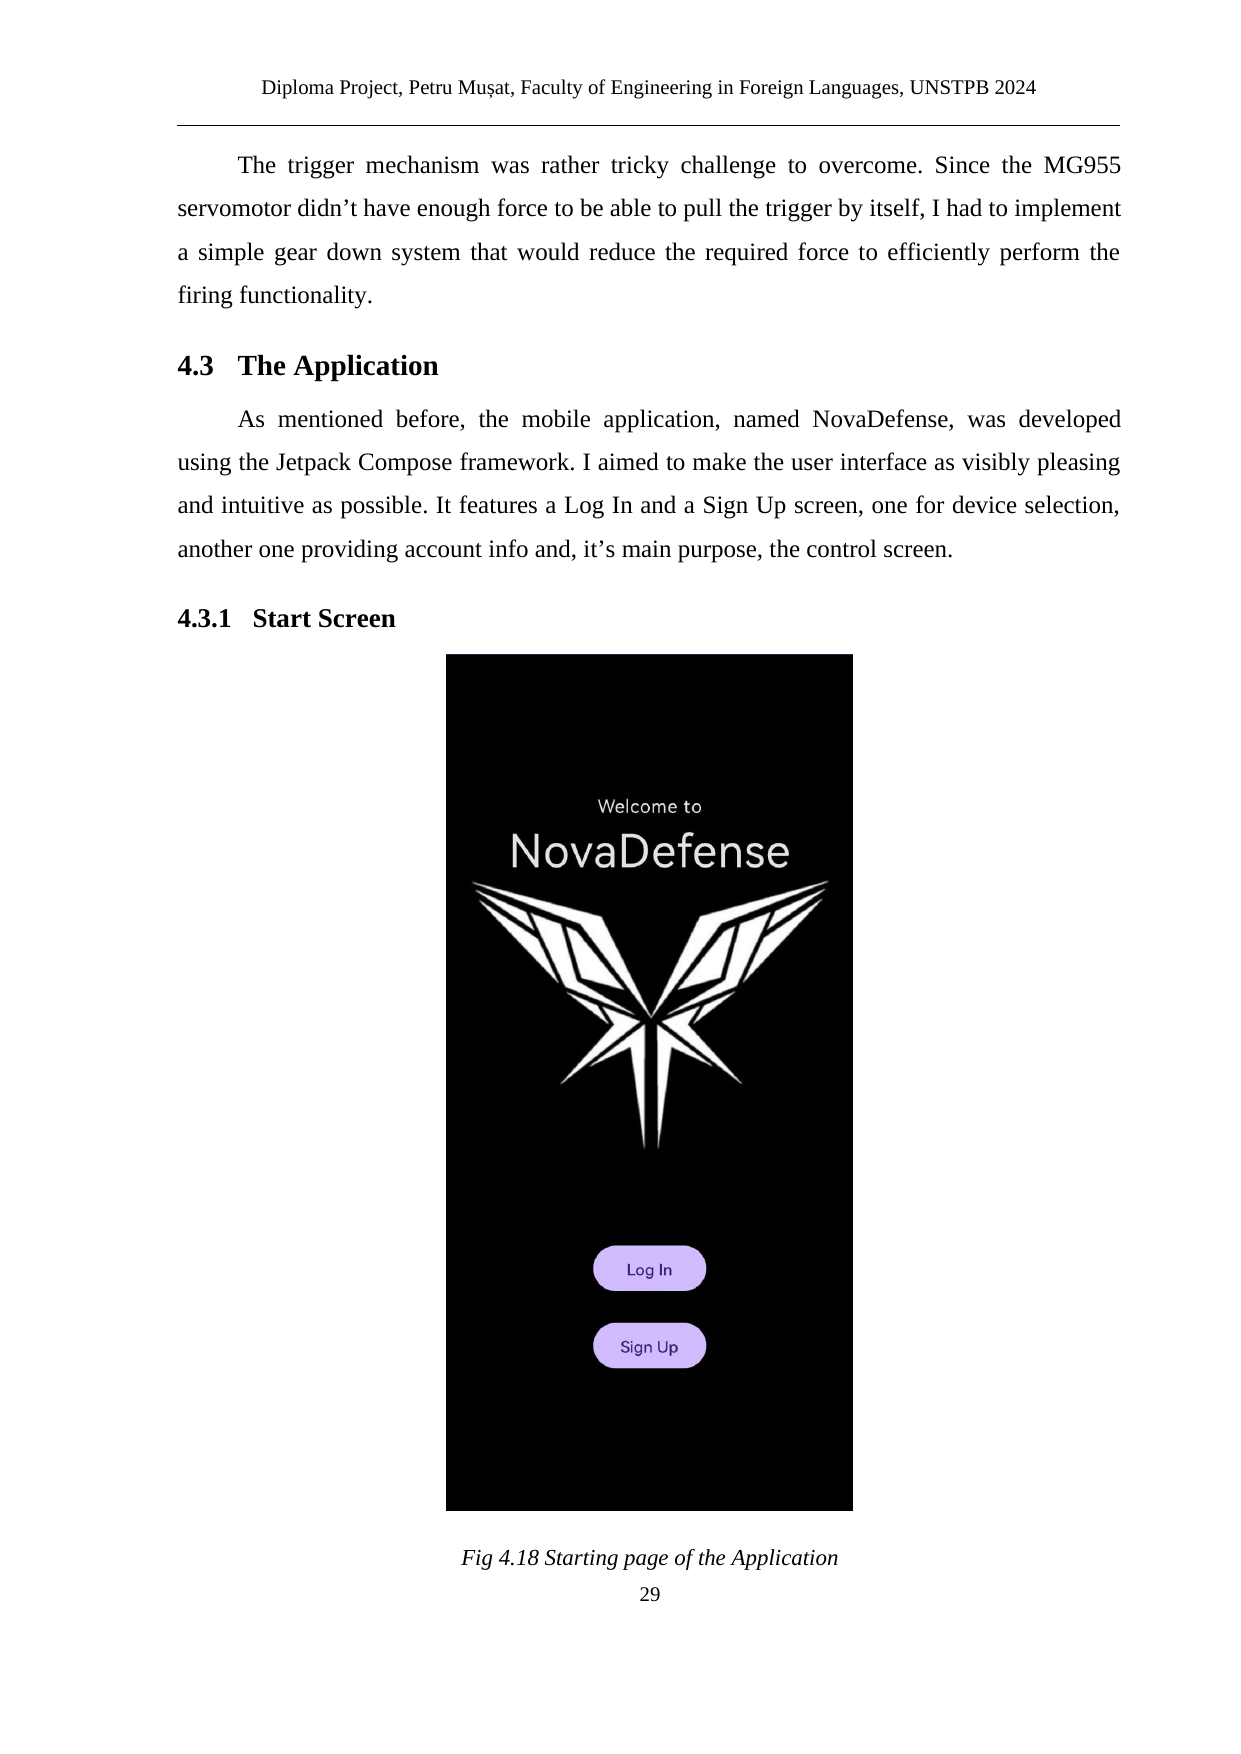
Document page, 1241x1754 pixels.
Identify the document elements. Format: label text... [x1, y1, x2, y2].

text As mentioned before, the mobile application, named NovaDefense, was developed using the Jetpack Compose framework. I aimed to make the user interface as visibly pleasing and intuitive as possible. It features a Log In and a Sign Up screen, one for device selection, another one providing account info and, it’s main purpose, the control screen. [177, 404, 1122, 562]
subtitle Start Screen [177, 602, 1122, 633]
picture [446, 654, 853, 1511]
text The trigger mechanism was rather tricky challenge to overcome. Since the MG955 servomotor didn’t have enough force to be able to pull the trigger by itself, I had to implement a simple gear down system that would reduce the required force to efficiently perform the firing functionality. [177, 150, 1122, 308]
subtitle The Application [177, 348, 1122, 381]
